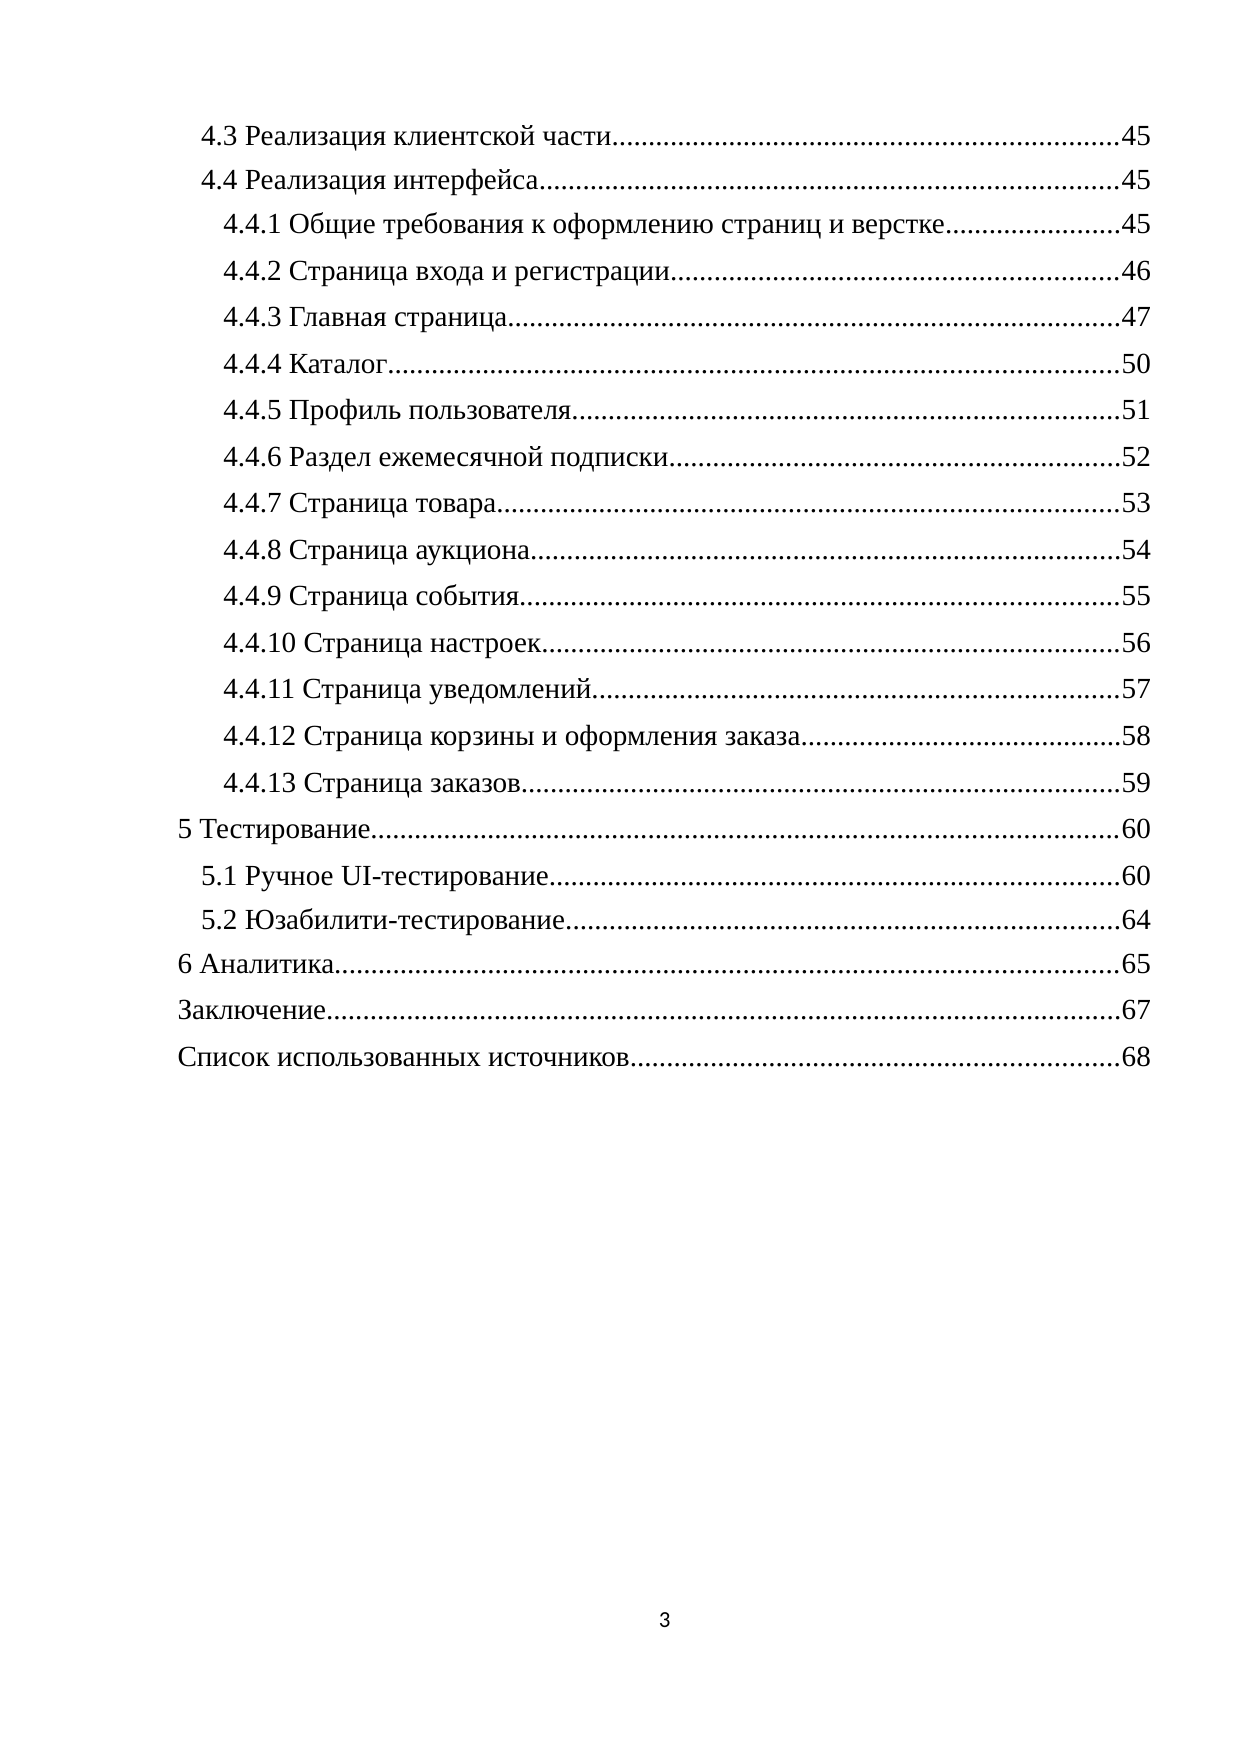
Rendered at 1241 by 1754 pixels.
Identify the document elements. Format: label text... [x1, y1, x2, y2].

text 5 Тестирование 60 [177, 811, 1152, 845]
text 4.4.7 Страница товара 53 [223, 485, 1152, 519]
text Список использованных источников 68 [177, 1039, 1152, 1072]
text 4.4.13 Страница заказов 59 [223, 765, 1152, 798]
text 4.4.4 Каталог 50 [223, 346, 1152, 379]
text 4.4.3 Главная страница 47 [223, 299, 1152, 333]
text 4.4.2 Страница входа и регистрации 46 [223, 253, 1152, 286]
text 4.4.5 Профиль пользователя 51 [223, 392, 1152, 426]
text 6 Аналитика 65 [177, 946, 1152, 979]
text 4.4.8 Страница аукциона 54 [223, 532, 1152, 566]
text 4.4.10 Страница настроек 56 [223, 625, 1152, 659]
text 4.4 Реализация интерфейса 45 [201, 162, 1152, 196]
text 5.1 Ручное UI-тестирование 60 [201, 858, 1152, 891]
text 4.4.9 Страница события 55 [223, 578, 1152, 612]
text 4.4.11 Страница уведомлений 57 [223, 672, 1152, 705]
text 5.2 Юзабилити-тестирование 64 [201, 902, 1152, 935]
text 4.4.6 Раздел ежемесячной подписки 52 [223, 439, 1152, 472]
text 4.4.12 Страница корзины и оформления заказа 58 [223, 718, 1152, 752]
text 4.4.1 Общие требования к оформлению страниц и верстке 45 [223, 206, 1152, 239]
text Заключение 67 [177, 992, 1152, 1026]
text 4.3 Реализация клиентской части 45 [201, 118, 1152, 152]
